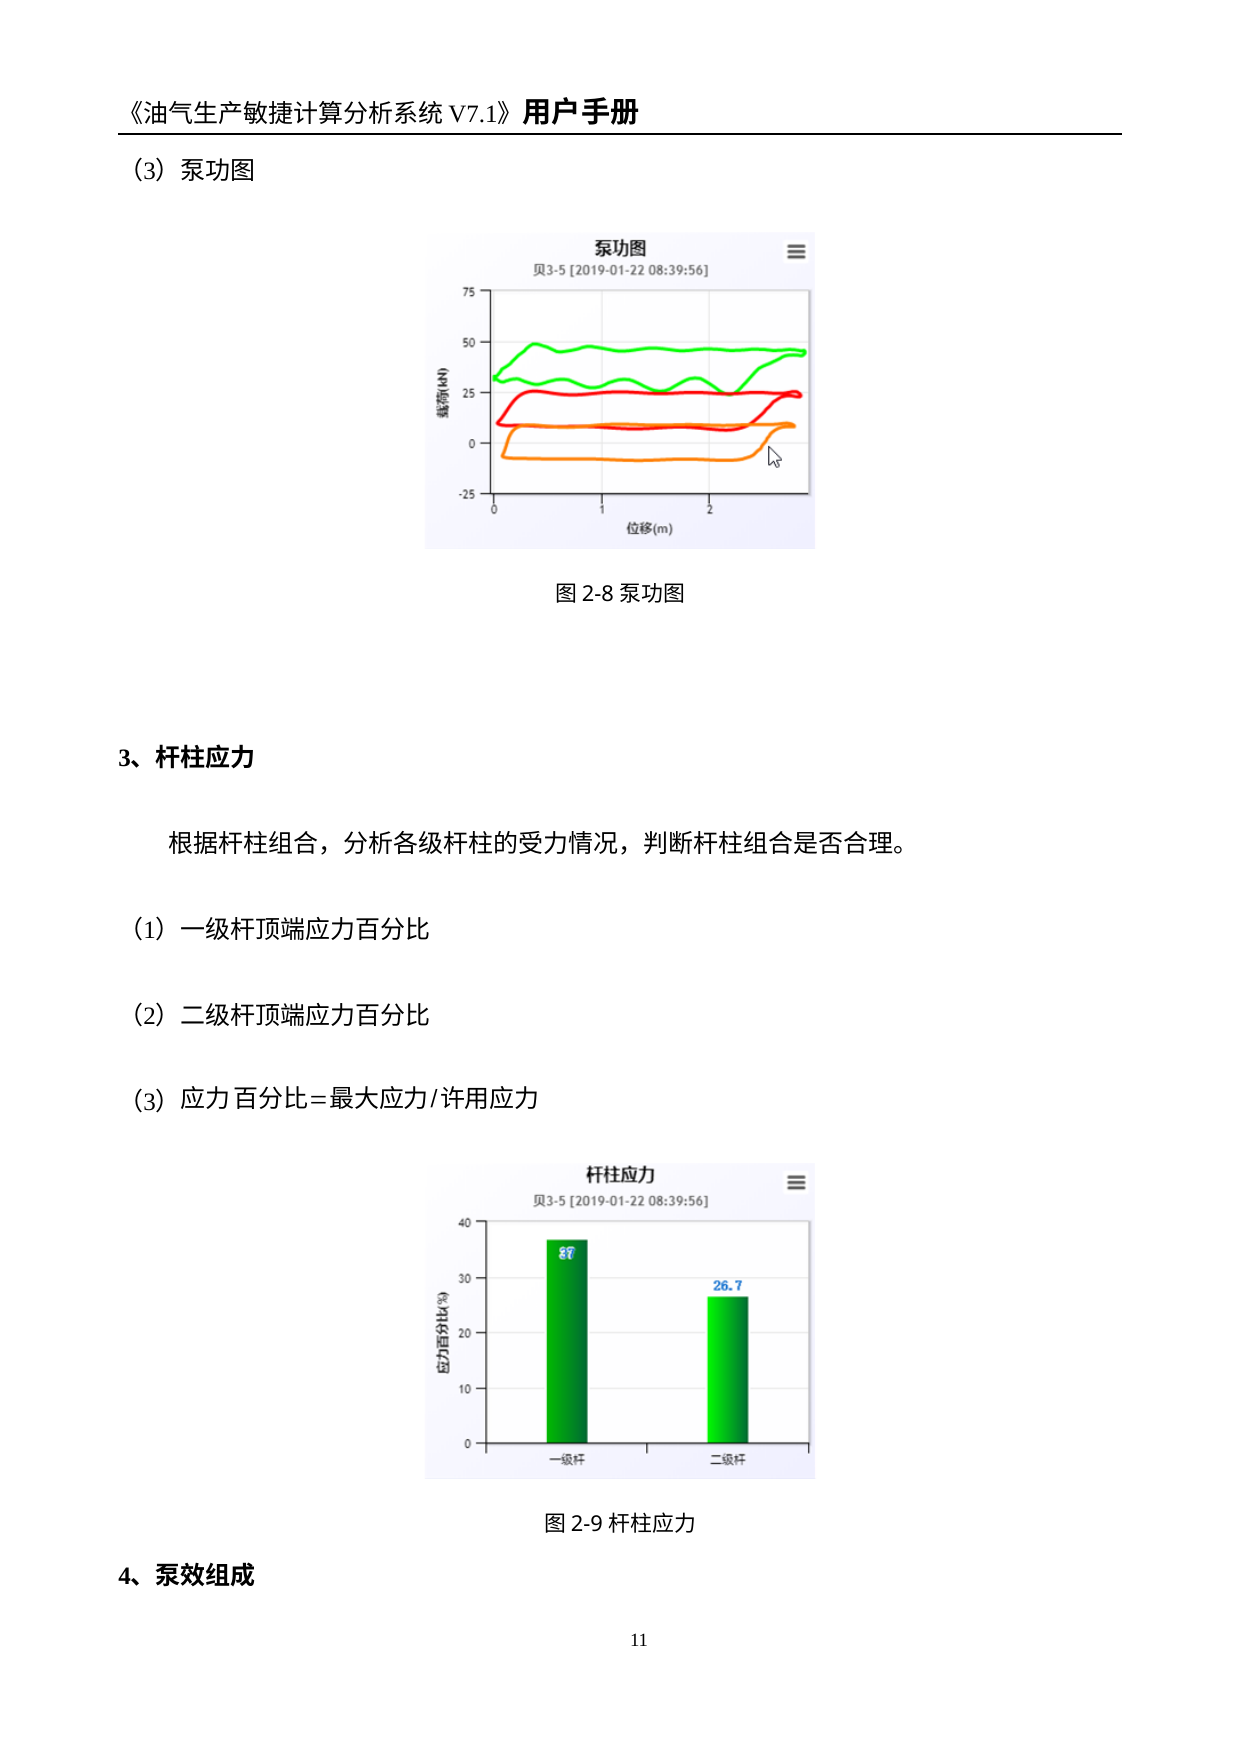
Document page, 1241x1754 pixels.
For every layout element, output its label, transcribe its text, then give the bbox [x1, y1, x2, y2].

text （1）一级杆顶端应力百分比 [118, 893, 1122, 961]
text 图2-9 杆柱应力 [118, 1505, 1122, 1539]
picture [118, 232, 1123, 549]
text 根据杆柱组合，分析各级杆柱的受力情况，判断杆柱组合是否合理。 [118, 807, 1122, 875]
text 3、杆柱应力 [118, 721, 1122, 789]
picture [118, 1163, 1123, 1479]
text （3） [118, 1065, 1122, 1133]
text （2）二级杆顶端应力百分比 [118, 979, 1122, 1047]
text 图2-8 泵功图 [118, 575, 1122, 609]
text 4、泵效组成 [118, 1539, 1122, 1607]
text （3）泵功图 [118, 135, 1122, 203]
